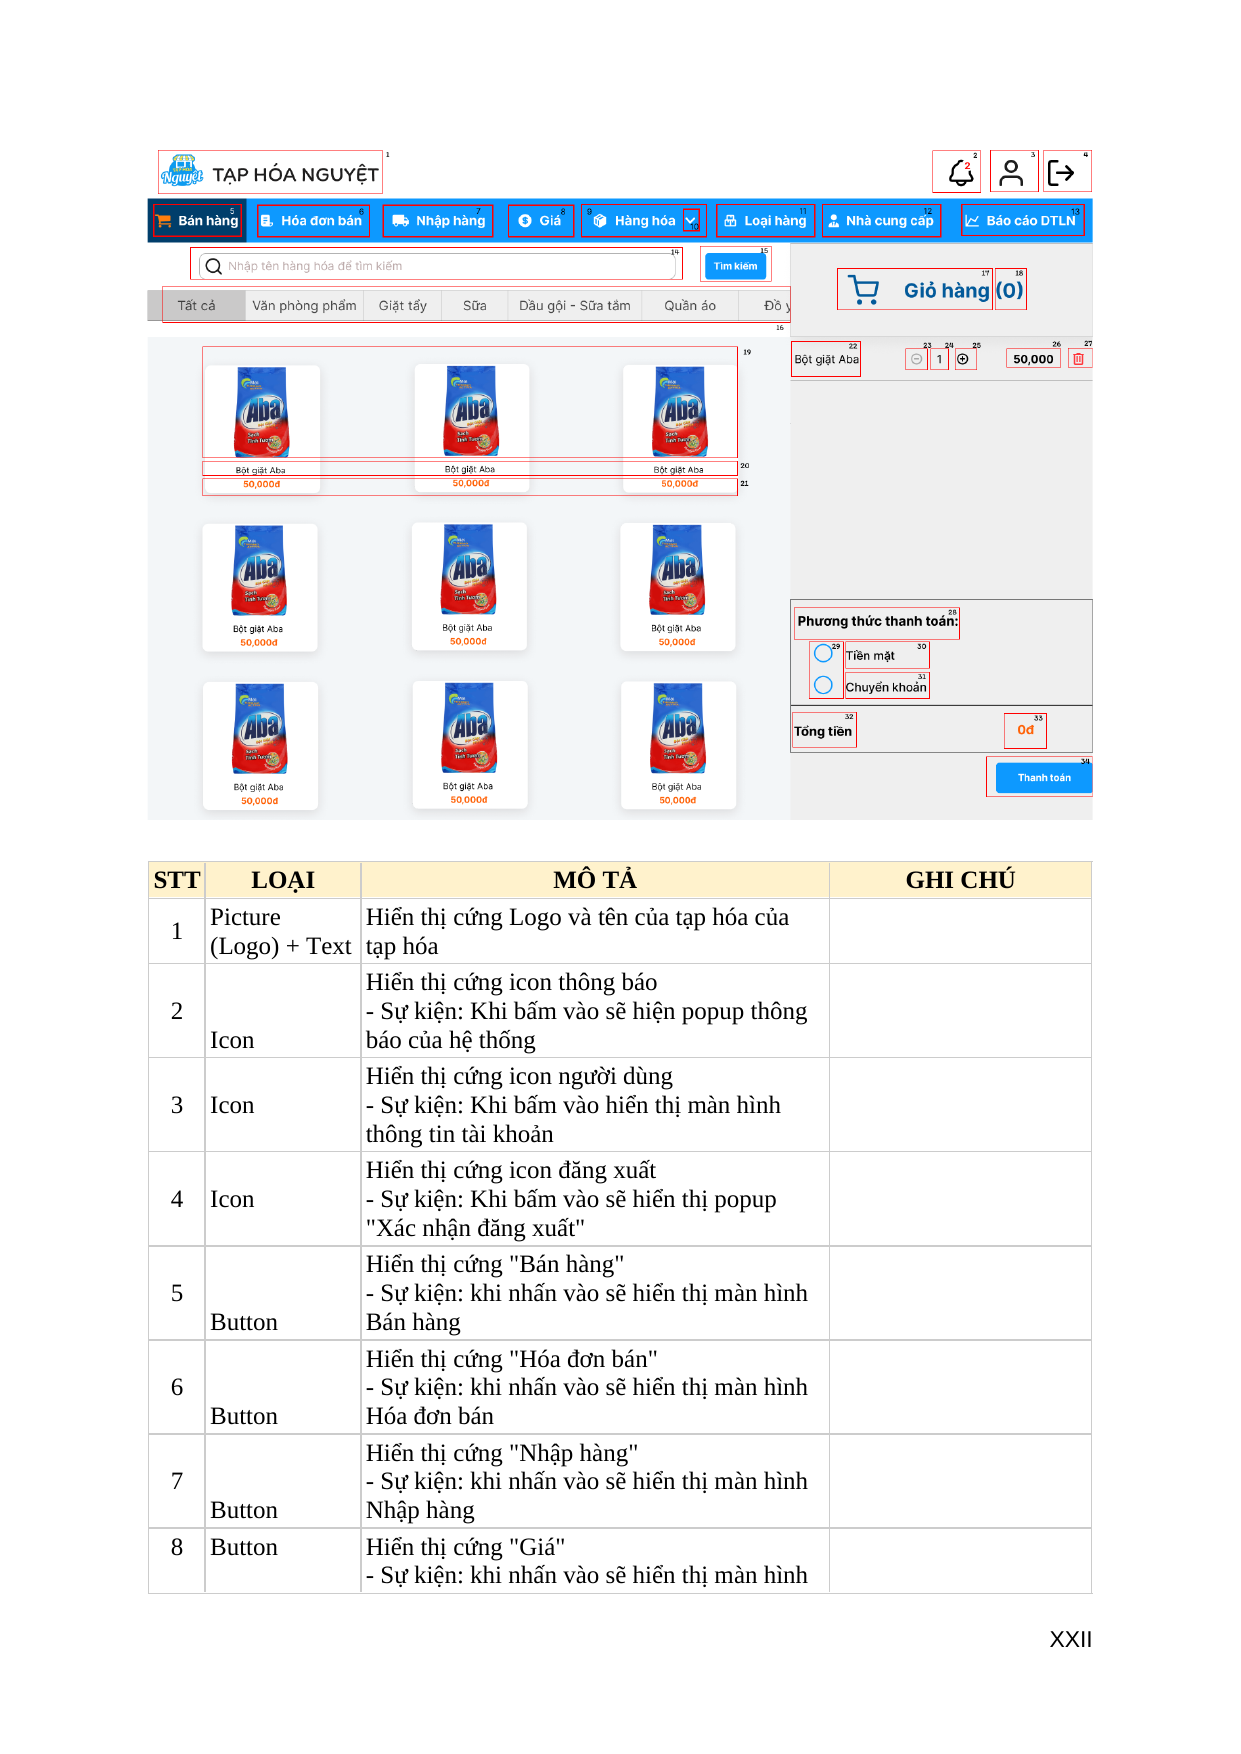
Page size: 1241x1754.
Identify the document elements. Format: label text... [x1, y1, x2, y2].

table_cell Button [206, 1247, 360, 1339]
table_cell Hiển thị cứng "Nhập hàng" - Sự kiện: khi nhấn vào sẽ hiển thị màn hình Nhập hàng [362, 1435, 829, 1527]
table_header LOẠI [206, 862, 361, 897]
table_cell 2 [149, 964, 204, 1057]
table_cell [830, 1058, 1091, 1151]
table_cell Hiển thị cứng "Bán hàng" - Sự kiện: khi nhấn vào sẽ hiển thị màn hình Bán hàng [362, 1247, 829, 1339]
table_cell [830, 1341, 1091, 1433]
table_cell 1 [149, 899, 204, 963]
table_cell Hiển thị cứng icon đăng xuất - Sự kiện: Khi bấm vào sẽ hiển thị popup "Xác nhận đăng xuất" [362, 1152, 829, 1245]
table_cell Hiển thị cứng Logo và tên của tạp hóa của tạp hóa [362, 899, 829, 963]
table_cell [830, 1435, 1091, 1527]
table_cell Hiển thị cứng "Hóa đơn bán" - Sự kiện: khi nhấn vào sẽ hiển thị màn hình Hóa đơn bán [362, 1341, 829, 1433]
table_header MÔ TẢ [362, 862, 829, 897]
table_cell Button [206, 1341, 360, 1433]
table_cell 4 [149, 1152, 204, 1245]
table_cell Icon [206, 964, 360, 1057]
table_cell [830, 1529, 1091, 1592]
table_cell Hiển thị cứng icon người dùng - Sự kiện: Khi bấm vào hiển thị màn hình thông tin tài khoản [362, 1058, 829, 1151]
table_cell Button [206, 1529, 360, 1592]
table_cell 7 [149, 1435, 204, 1527]
table_header GHI CHÚ [830, 862, 1091, 897]
picture [147, 147, 1093, 820]
table_cell Icon [206, 1058, 360, 1151]
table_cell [362, 1529, 829, 1592]
table_header STT [149, 862, 205, 897]
table_cell 5 [149, 1247, 204, 1339]
table_cell 3 [149, 1058, 204, 1151]
table_cell 6 [149, 1341, 204, 1433]
table_cell 8 [149, 1529, 204, 1592]
table_cell [830, 899, 1091, 963]
table_cell [830, 1152, 1091, 1245]
table_cell Button [206, 1435, 360, 1527]
table_cell Hiển thị cứng icon thông báo - Sự kiện: Khi bấm vào sẽ hiện popup thông báo của hệ thống [362, 964, 829, 1057]
table_cell Picture (Logo) + Text [206, 899, 360, 963]
table_cell [830, 964, 1091, 1057]
table_cell Icon [206, 1152, 360, 1245]
table_cell [830, 1247, 1091, 1339]
